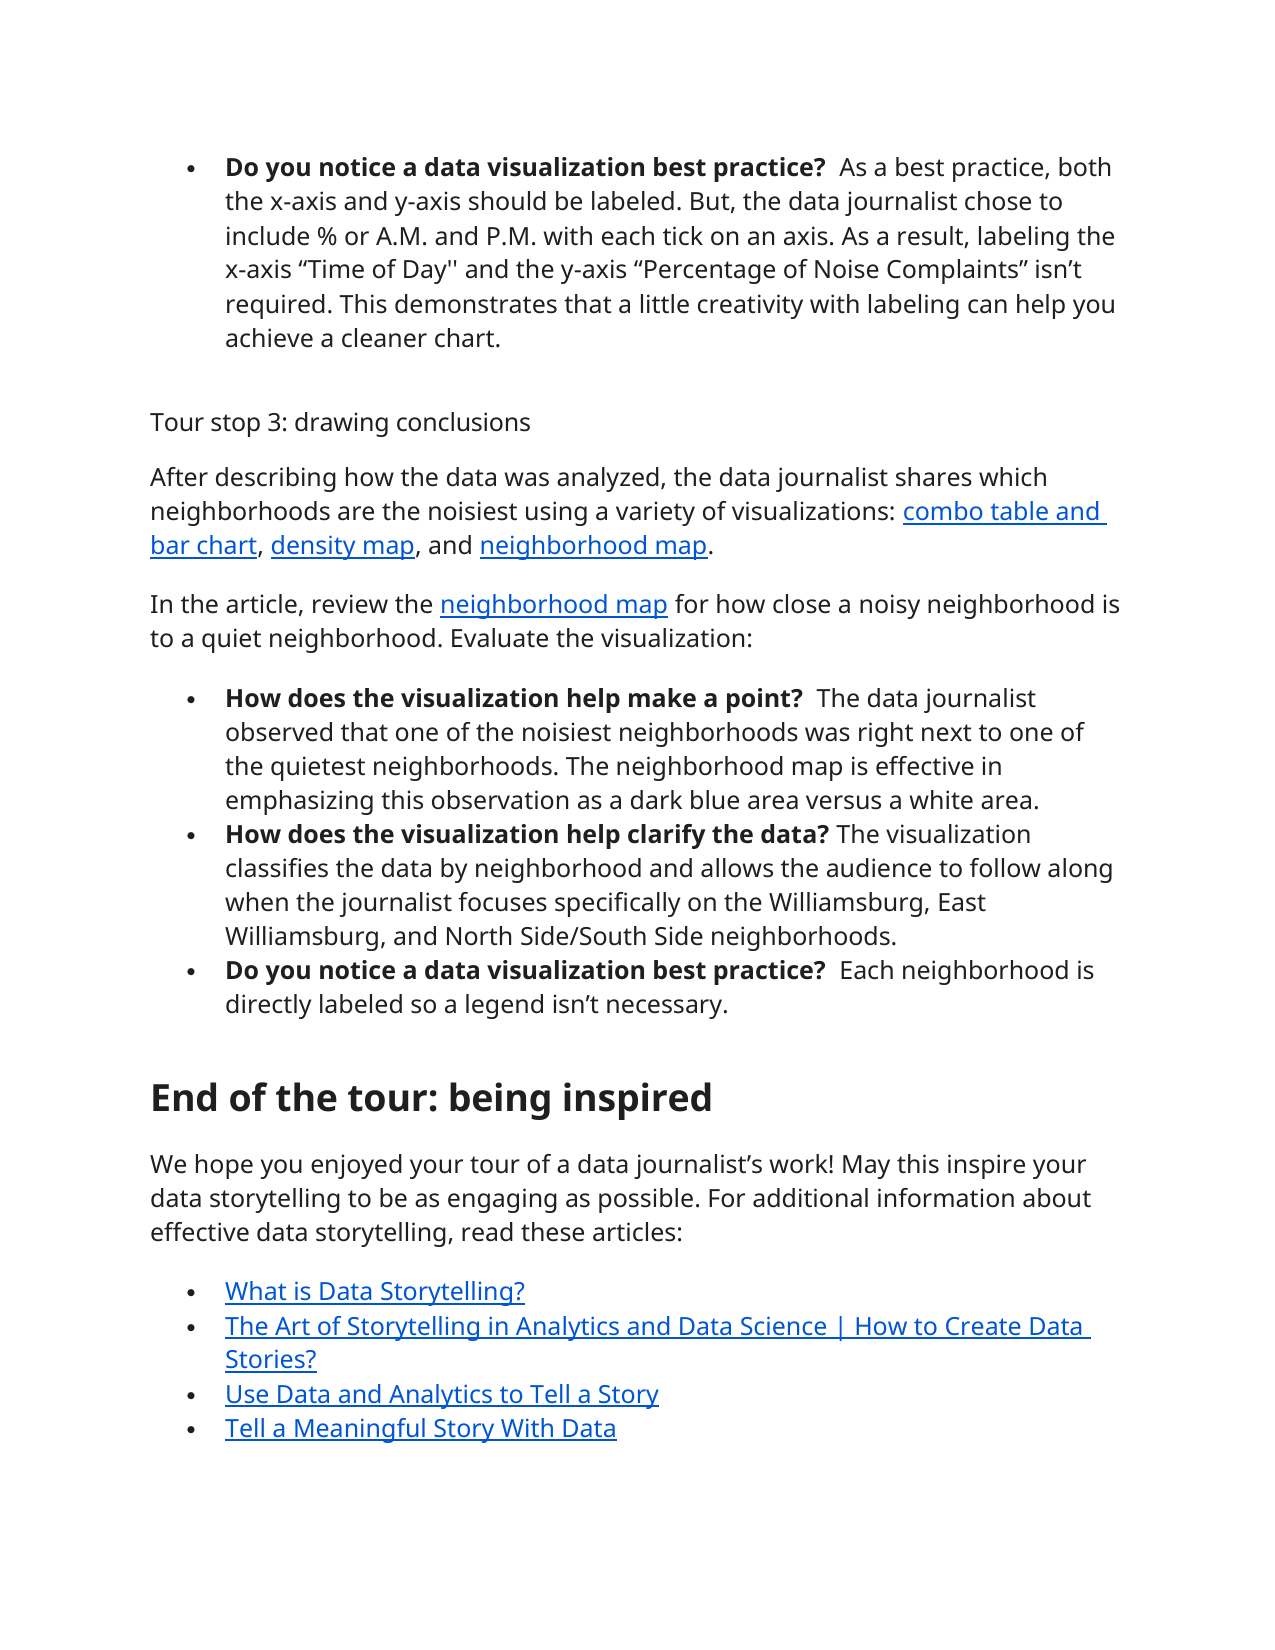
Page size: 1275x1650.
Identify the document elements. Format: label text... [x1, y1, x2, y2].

list How does the visualization help clarify the data? The visualization classifies the data by neighborhood and allows the audience to follow along when the journalist focuses specifically on the Williamsburg, East Williamsburg, and North Side/South Side neighborhoods. [187, 816, 1125, 953]
text We hope you enjoyed your tour of a data journalist’s work! May this inspire your data storytelling to be as engaging as possible. For additional information about effective data storytelling, read these articles: [150, 1147, 1125, 1249]
list Use Data and Analytics to Tell a Story [187, 1376, 1125, 1410]
list What is Data Storytelling? [187, 1274, 1125, 1308]
subtitle Tour stop 3: drawing conclusions [150, 404, 1125, 438]
text After describing how the data was analyzed, the data journalist shares which neighborhoods are the noisiest using a variety of visualizations: combo table and bar chart, density map, and neighborhood map. [150, 460, 1125, 562]
list Do you notice a data visualization best practice? As a best practice, both the x-axis and y-axis should be labeled. But, the data journalist chose to include % or A.M. and P.M. with each tick on an axis. As a result, labeling the x-axis “Time of Day'' and the y-axis “Percentage of Noise Complaints” isn’t required. This demonstrates that a little creativity with labeling can help you achieve a cleaner chart. [187, 150, 1125, 354]
list The Art of Storytelling in Analytics and Data Science | How to Create Data Stories? [187, 1308, 1125, 1376]
list Do you notice a data visualization best practice? Each neighborhood is directly labeled so a legend isn’t necessary. [187, 953, 1125, 1021]
list Tell a Meaningful Story With Data [187, 1410, 1125, 1444]
list How does the visualization help make a point? The data journalist observed that one of the noisiest neighborhoods was right next to one of the quietest neighborhoods. The neighborhood map is effective in emphasizing this observation as a dark blue area versus a white area. [187, 680, 1125, 816]
subtitle End of the tour: being inspired [150, 1071, 1125, 1122]
text In the article, review the neighborhood map for how close a noisy neighborhood is to a quiet neighborhood. Evaluate the visualization: [150, 587, 1125, 655]
